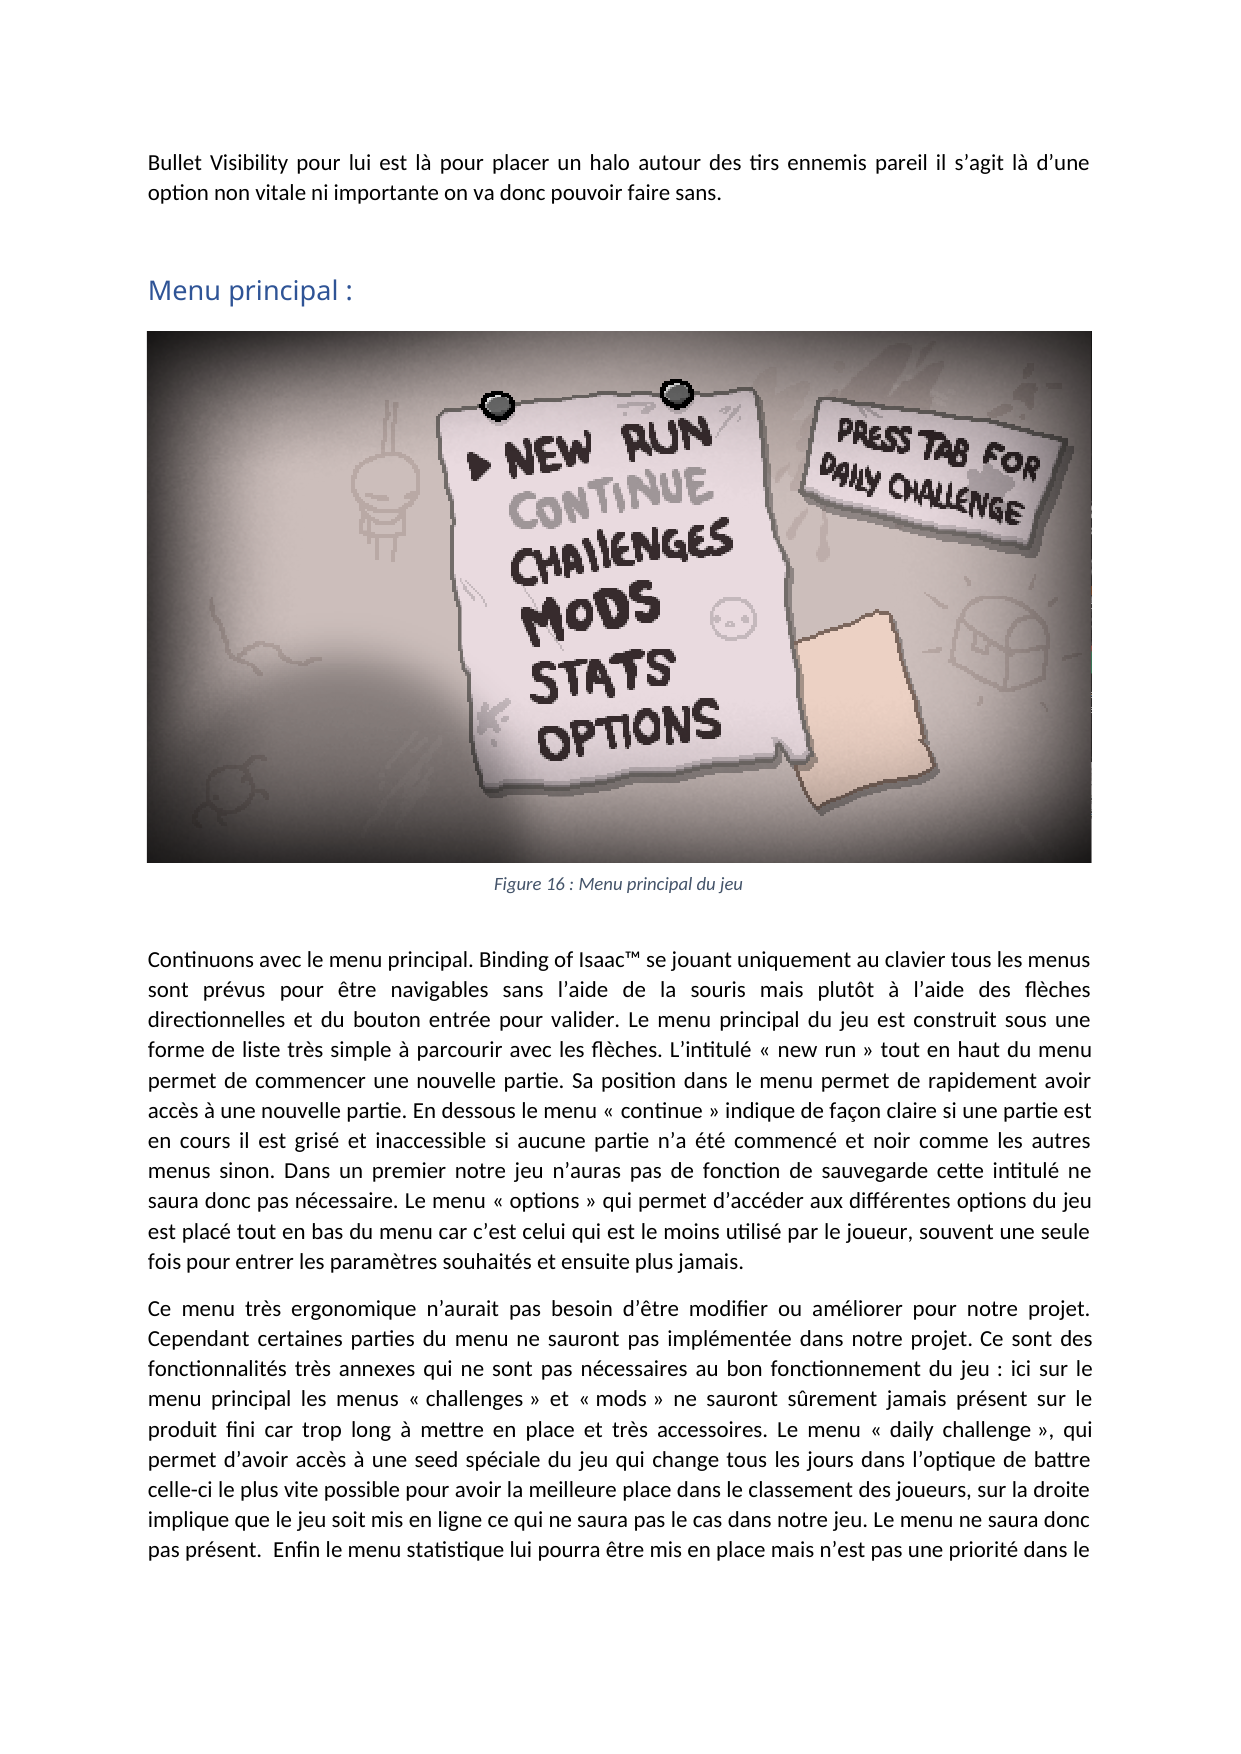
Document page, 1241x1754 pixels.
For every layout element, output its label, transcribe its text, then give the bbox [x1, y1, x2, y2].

text Continuons avec le menu principal. Binding of Isaac™ se jouant uniquement au clavier tous les menus sont prévus pour être navigables sans l’aide de la souris mais plutôt à l’aide des flèches directionnelles et du bouton entrée pour valider. Le menu principal du jeu est construit sous une forme de liste très simple à parcourir avec les flèches. L’intitulé « new run » tout en haut du menu permet de commencer une nouvelle partie. Sa position dans le menu permet de rapidement avoir accès à une nouvelle partie. En dessous le menu « continue » indique de façon claire si une partie est en cours il est grisé et inaccessible si aucune partie n’a été commencé et noir comme les autres menus sinon. Dans un premier notre jeu n’auras pas de fonction de sauvegarde cette intitulé ne saura donc pas nécessaire. Le menu « options » qui permet d’accéder aux différentes options du jeu est placé tout en bas du menu car c’est celui qui est le moins utilisé par le joueur, souvent une seule fois pour entrer les paramètres souhaités et ensuite plus jamais. [148, 945, 1093, 1275]
picture [146, 331, 1092, 863]
subtitle Menu principal : [148, 272, 1093, 308]
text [148, 1294, 1093, 1564]
text Bullet Visibility pour lui est là pour placer un halo autour des tirs ennemis pareil il s’agit là d’une option non vitale ni importante on va donc pouvoir faire sans. [148, 148, 1093, 206]
